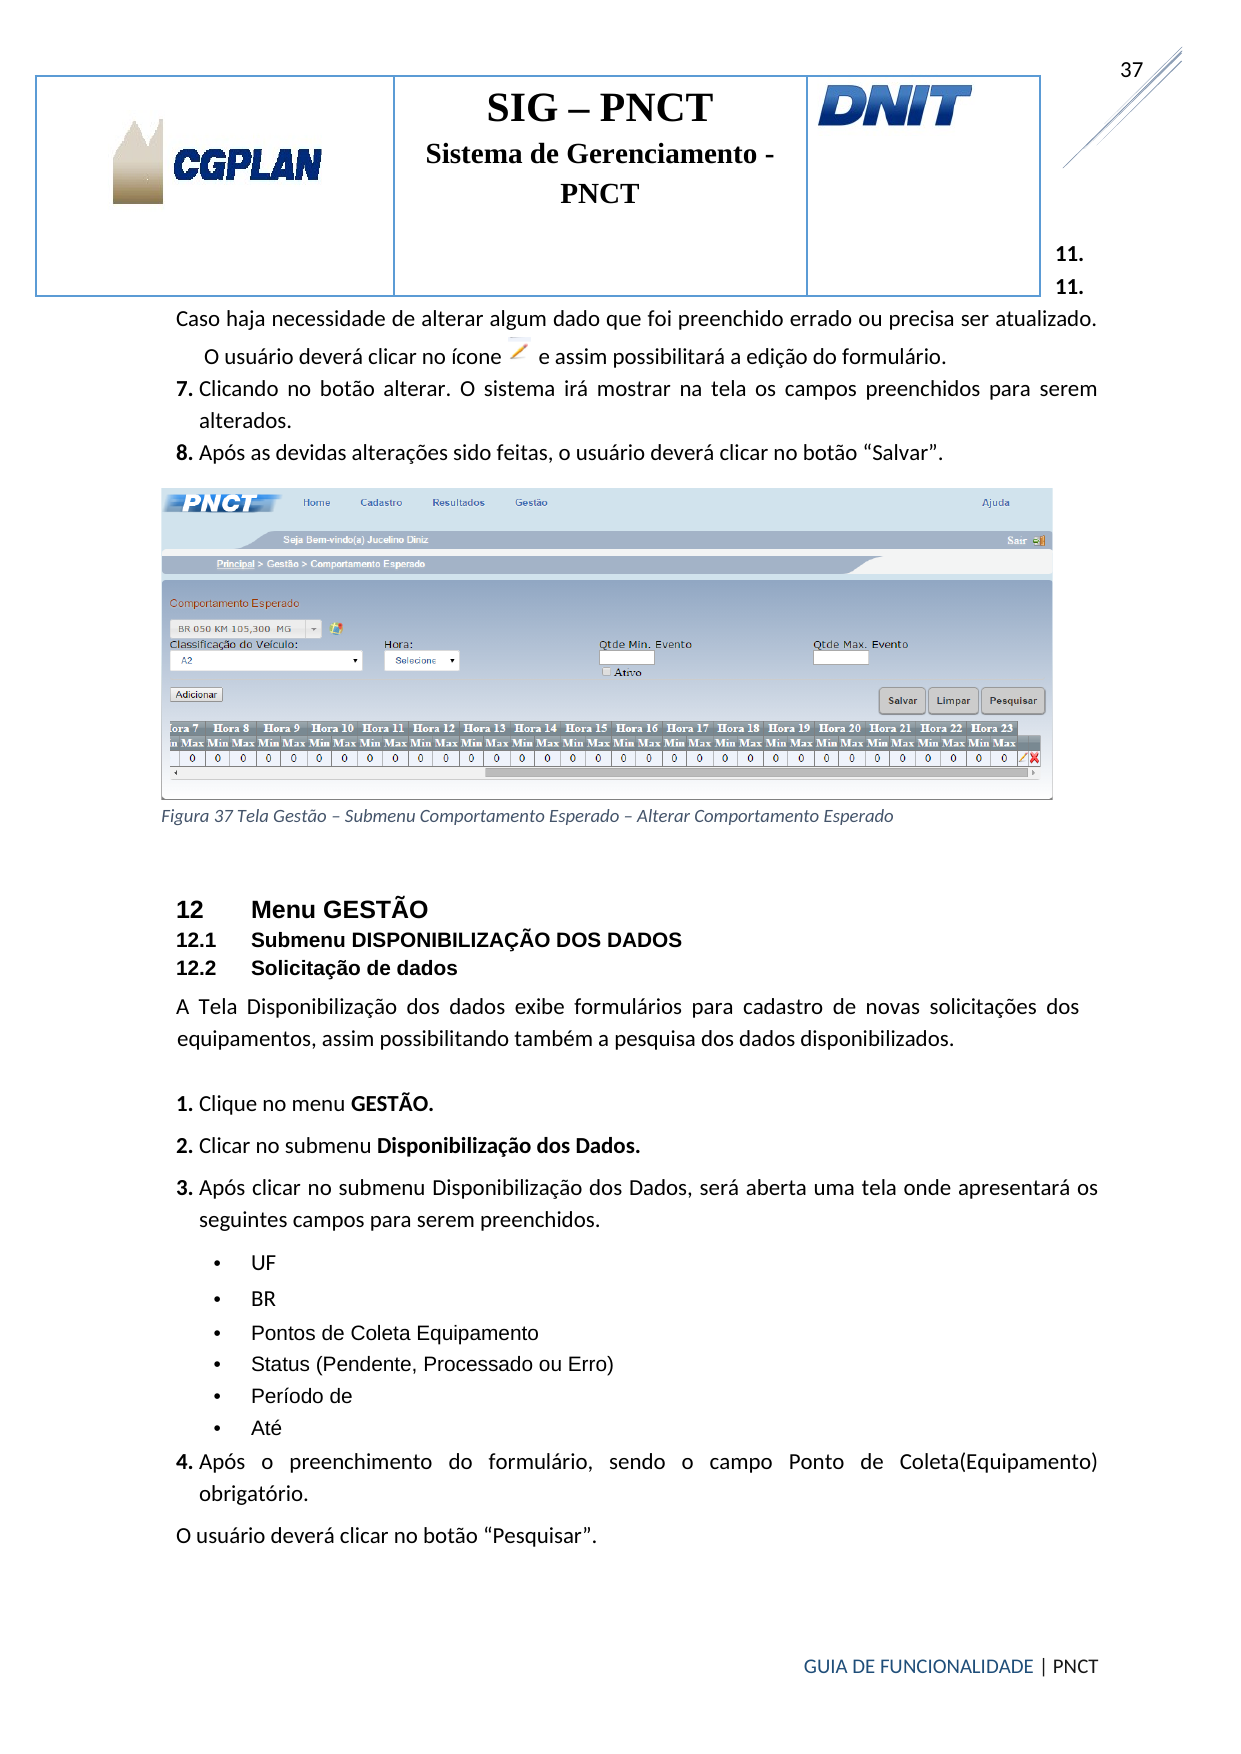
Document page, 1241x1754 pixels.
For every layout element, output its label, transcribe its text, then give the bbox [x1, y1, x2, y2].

list Clicando no botão alterar. O sistema irá mostrar na tela os campos preenchidos para serem alterados. [176, 374, 1100, 434]
list Clique no menu GESTÃO. [176, 1089, 1100, 1117]
list BR [213, 1284, 1100, 1312]
text O usuário deverá clicar no botão “Pesquisar”. [176, 1522, 1100, 1549]
list Após as devidas alterações sido feitas, o usuário deverá clicar no botão “Salvar”. [176, 438, 1100, 466]
text A Tela Disponibilização dos dados exibe formulários para cadastro de novas solicitações dos equipamentos, assim possibilitando também a pesquisa dos dados disponibilizados. [176, 992, 1082, 1053]
list Status (Pendente, Processado ou Erro) [213, 1352, 1100, 1376]
picture [817, 77, 976, 136]
list UF [213, 1248, 1100, 1276]
list Até [213, 1415, 1100, 1439]
subtitle Solicitação de dados [176, 955, 1100, 979]
list Período de [213, 1384, 1100, 1408]
text Figura 37 Tela Gestão – Submenu Comportamento Esperado – Alterar Comportamento Esperado [161, 804, 1100, 827]
subtitle Menu GESTÃO [176, 895, 1100, 924]
list Após o preenchimento do formulário, sendo o campo Ponto de Coleta(Equipamento) obrigatório. [176, 1447, 1100, 1507]
list Clicar no submenu Disponibilização dos Dados. [176, 1131, 1100, 1159]
list Após clicar no submenu Disponibilização dos Dados, será aberta uma tela onde apresentará os seguintes campos para serem preenchidos. [176, 1173, 1100, 1233]
list Caso haja necessidade de alterar algum dado que foi preenchido errado ou precisa ser atualizado. O usuário deverá clicar no ícone e assim possibilitará a edição do formulário. [176, 239, 1100, 370]
picture [507, 336, 534, 365]
subtitle Submenu DISPONIBILIZAÇÃO DOS DADOS [176, 928, 1100, 952]
picture [161, 488, 1053, 800]
picture [107, 110, 322, 214]
list Pontos de Coleta Equipamento [213, 1320, 1100, 1344]
